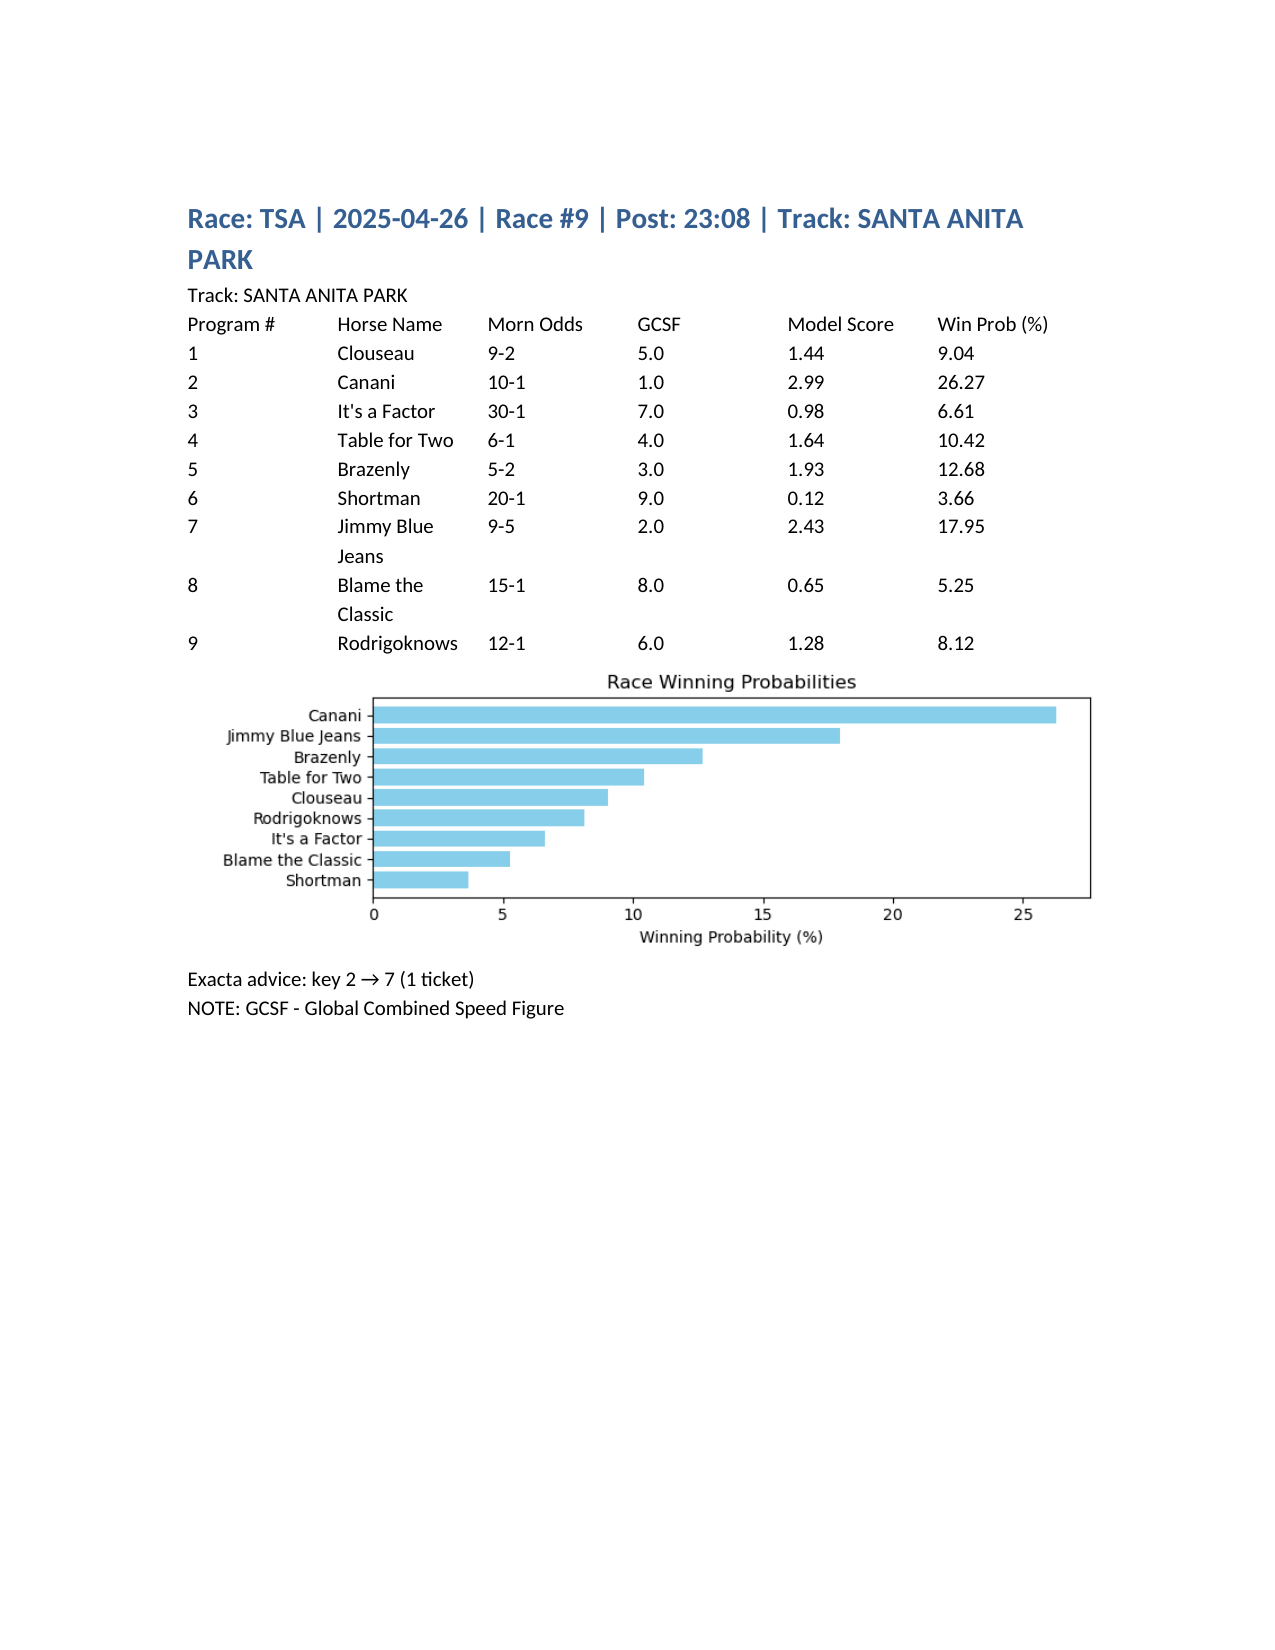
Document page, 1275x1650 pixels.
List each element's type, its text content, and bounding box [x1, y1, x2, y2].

text NOTE: GCSF - Global Combined Speed Figure [187, 996, 1087, 1021]
text Track: SANTA ANITA PARK [187, 282, 1087, 307]
picture [206, 658, 1107, 963]
text Exacta advice: key 2 → 7 (1 ticket) [187, 966, 1087, 992]
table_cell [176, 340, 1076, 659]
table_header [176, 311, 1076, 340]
subtitle Race: TSA | 2025-04-26 | Race #9 | Post: 23:08 | Track: SANTA ANITA PARK [187, 200, 1087, 277]
